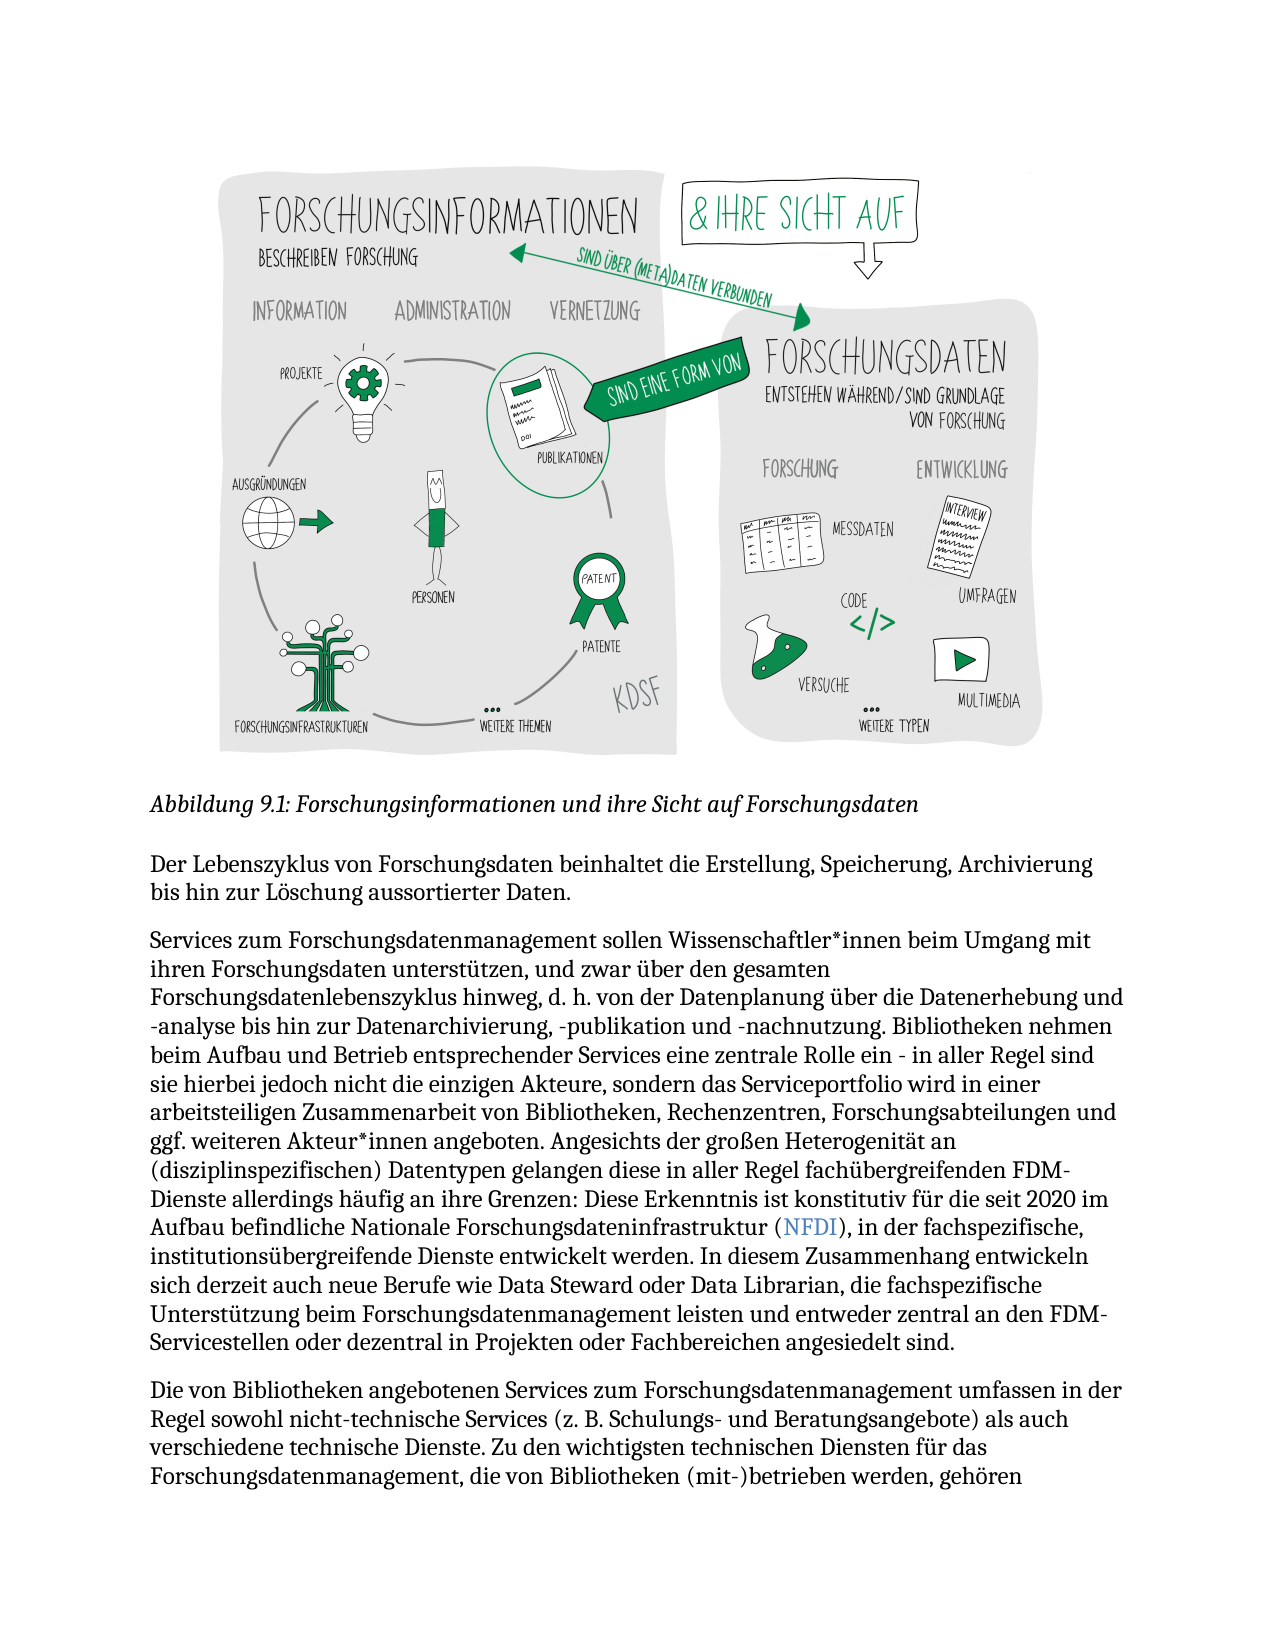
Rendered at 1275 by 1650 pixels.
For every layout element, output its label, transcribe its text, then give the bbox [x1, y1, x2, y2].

table_header Abbildung 9.1: Forschungsinformationen und ihre Sicht auf Forschungsdaten [139, 150, 1114, 831]
picture [188, 150, 1064, 769]
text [150, 1376, 1125, 1491]
text Services zum Forschungsdatenmanagement sollen Wissenschaftler*innen beim Umgang mit ihren Forschungsdaten unterstützen, und zwar über den gesamten Forschungsdatenlebenszyklus hinweg, d. h. von der Datenplanung über die Datenerhebung und -analyse bis hin zur Datenarchivierung, -publikation und -nachnutzung. Bibliotheken nehmen beim Aufbau und Betrieb entsprechender Services eine zentrale Rolle ein - in aller Regel sind sie hierbei jedoch nicht die einzigen Akteure, sondern das Serviceportfolio wird in einer arbeitsteiligen Zusammenarbeit von Bibliotheken, Rechenzentren, Forschungsabteilungen und ggf. weiteren Akteur*innen angeboten. Angesichts der großen Heterogenität an (disziplinspezifischen) Datentypen gelangen diese in aller Regel fachübergreifenden FDM-Dienste allerdings häufig an ihre Grenzen: Diese Erkenntnis ist konstitutiv für die seit 2020 im Aufbau befindliche Nationale Forschungsdateninfrastruktur (NFDI), in der fachspezifische, institutionsübergreifende Dienste entwickelt werden. In diesem Zusammenhang entwickeln sich derzeit auch neue Berufe wie Data Steward oder Data Librarian, die fachspezifische Unterstützung beim Forschungsdatenmanagement leisten und entweder zentral an den FDM-Servicestellen oder dezentral in Projekten oder Fachbereichen angesiedelt sind. [150, 926, 1125, 1357]
text Der Lebenszyklus von Forschungsdaten beinhaltet die Erstellung, Speicherung, Archivierung bis hin zur Löschung aussortierter Daten. [150, 849, 1125, 907]
